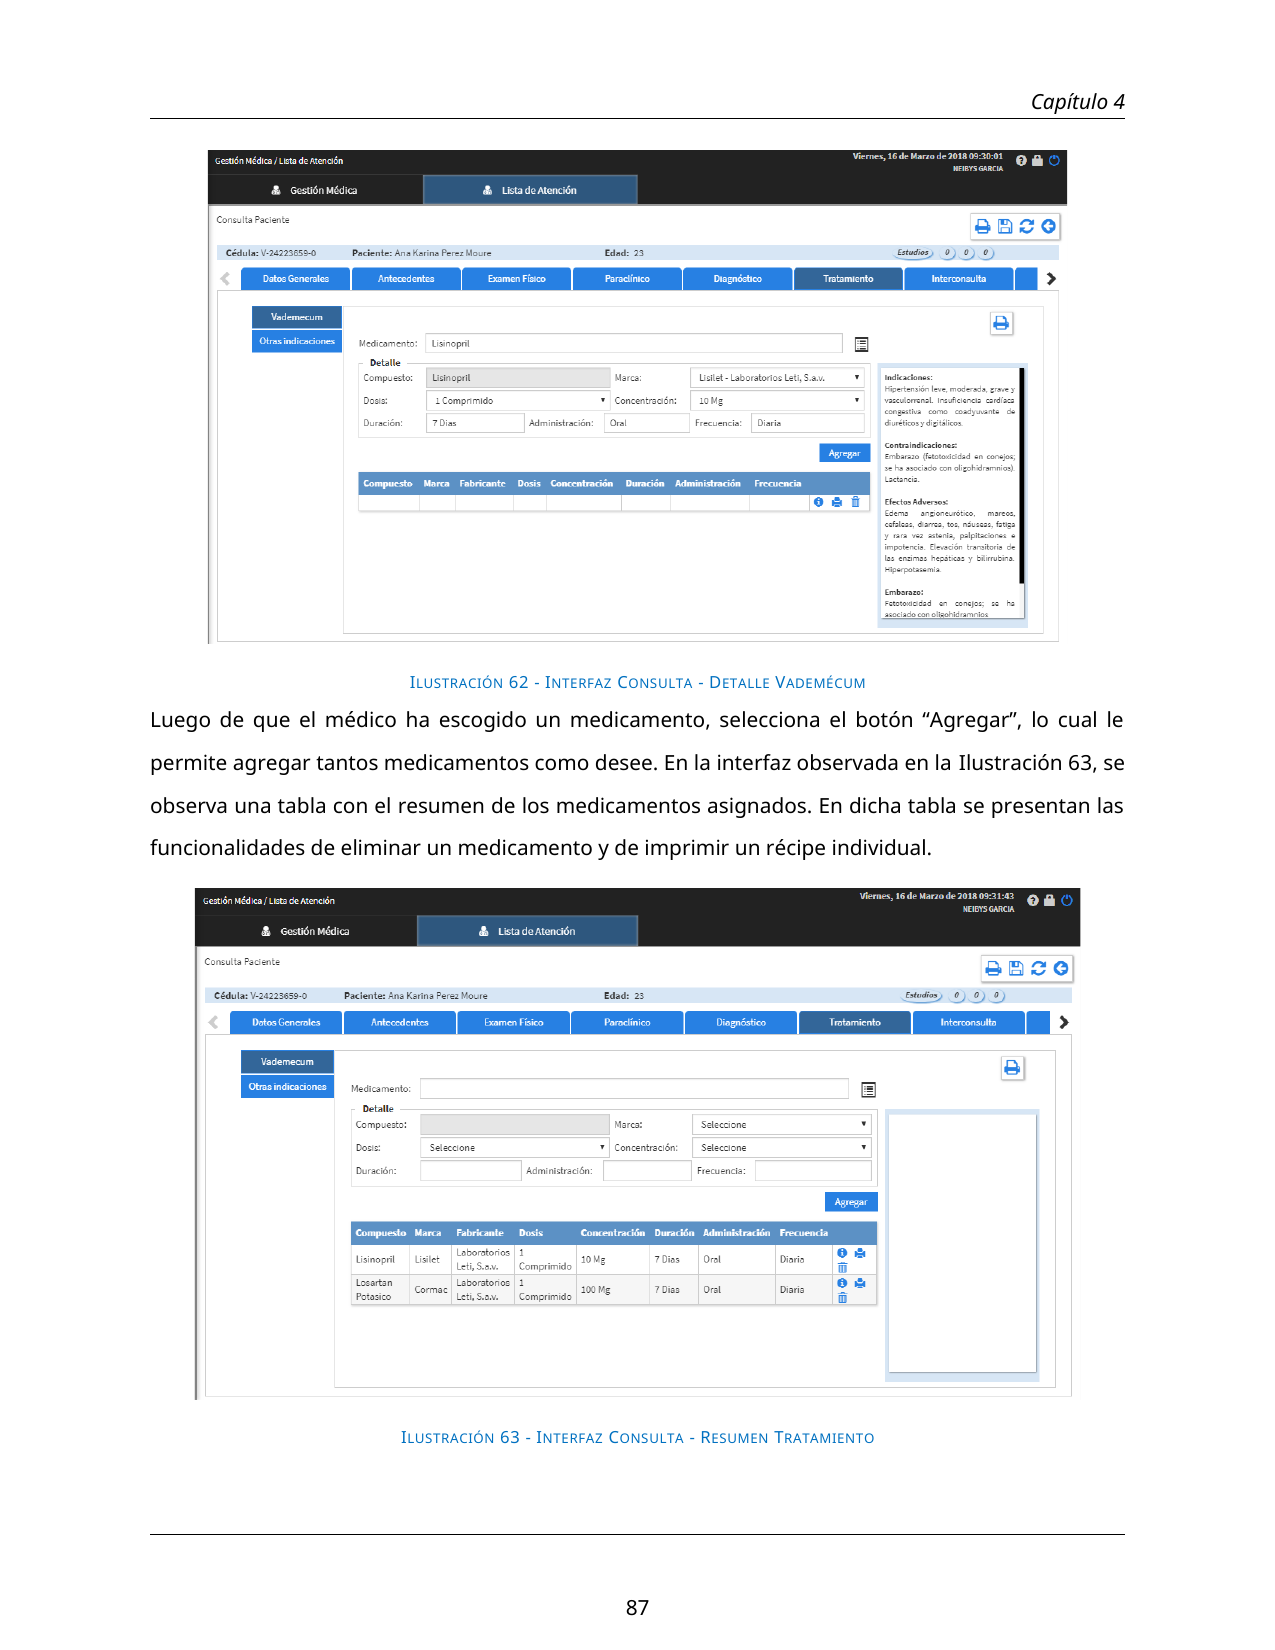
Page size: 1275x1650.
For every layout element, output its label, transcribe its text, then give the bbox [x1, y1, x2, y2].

text Ilustración 62 - Interfaz Consulta - Detalle Vademécum [150, 670, 1125, 693]
picture [207, 150, 1068, 644]
picture [194, 888, 1081, 1400]
text Luego de que el médico ha escogido un medicamento, selecciona el botón “Agregar”, lo cual le permite agregar tantos medicamentos como desee. En la interfaz observada en la Ilustración 63, se observa una tabla con el resumen de los medicamentos asignados. En dicha tabla se presentan las funcionalidades de eliminar un medicamento y de imprimir un récipe individual. [150, 706, 1125, 862]
text Ilustración 63 - Interfaz Consulta - Resumen Tratamiento [150, 1426, 1125, 1449]
